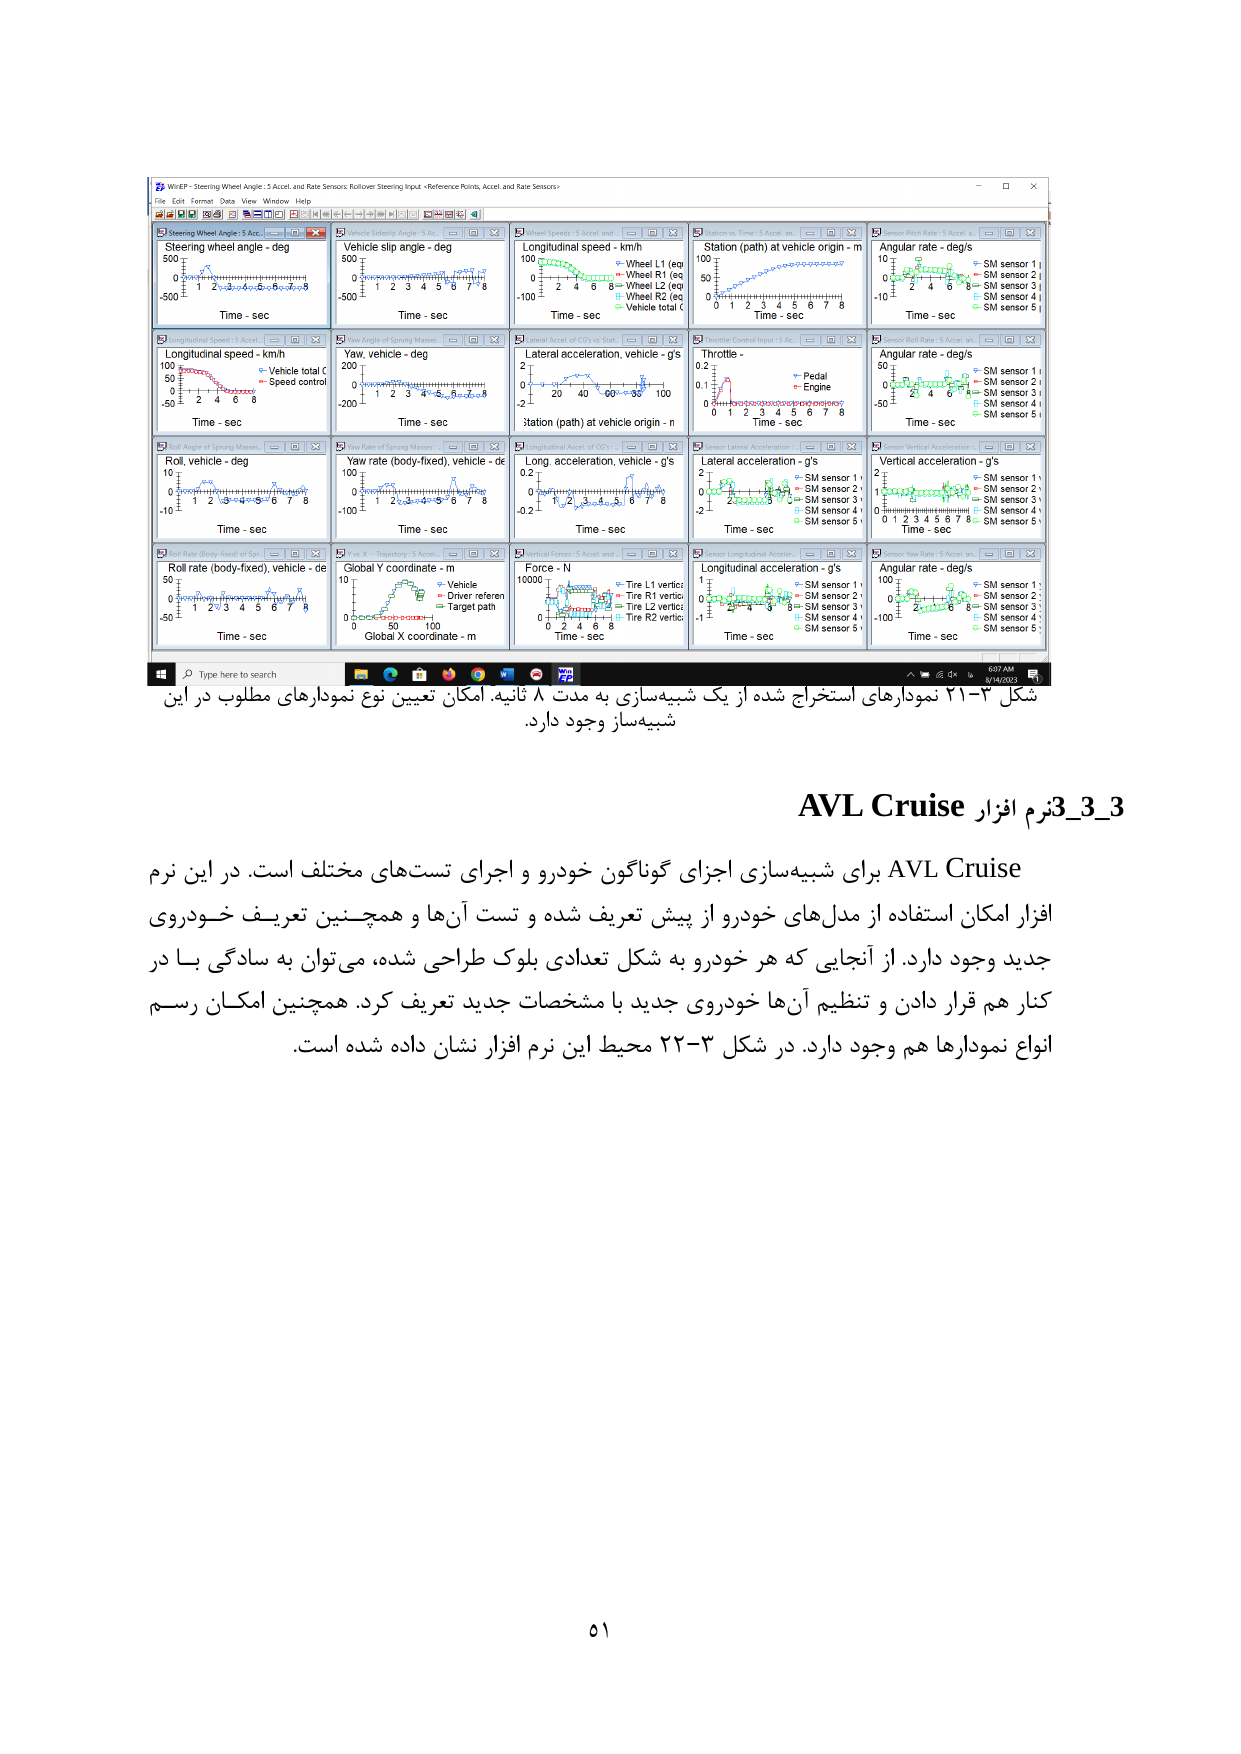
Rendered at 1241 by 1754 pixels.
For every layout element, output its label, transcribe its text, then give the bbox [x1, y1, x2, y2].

text AVL Cruise برای شبیه‌سازی اجزای گوناگون خودرو و اجرای تست‌های مختلف است. در این نرم افزار امکان استفاده از مدل‌های خودرو از پیش تعریف شده و تست آن‌ها و همچنین تعریف خودروی جدید وجود دارد. از آنجایی که هر خودرو به شکل تعدادی بلوک طراحی شده، می‌توان به سادگی با در کنار هم قرار دادن و تنظیم آن‌ها خودروی جدید با مشخصات جدید تعریف کرد. همچنین امکان رسم انواع نمودارها هم وجود دارد. در شکل 14 محیط این نرم افزار نشان داده شده است. [148, 850, 1051, 1062]
subtitle نرم افزار AVL Cruise [148, 786, 1051, 829]
picture [147, 177, 1052, 686]
